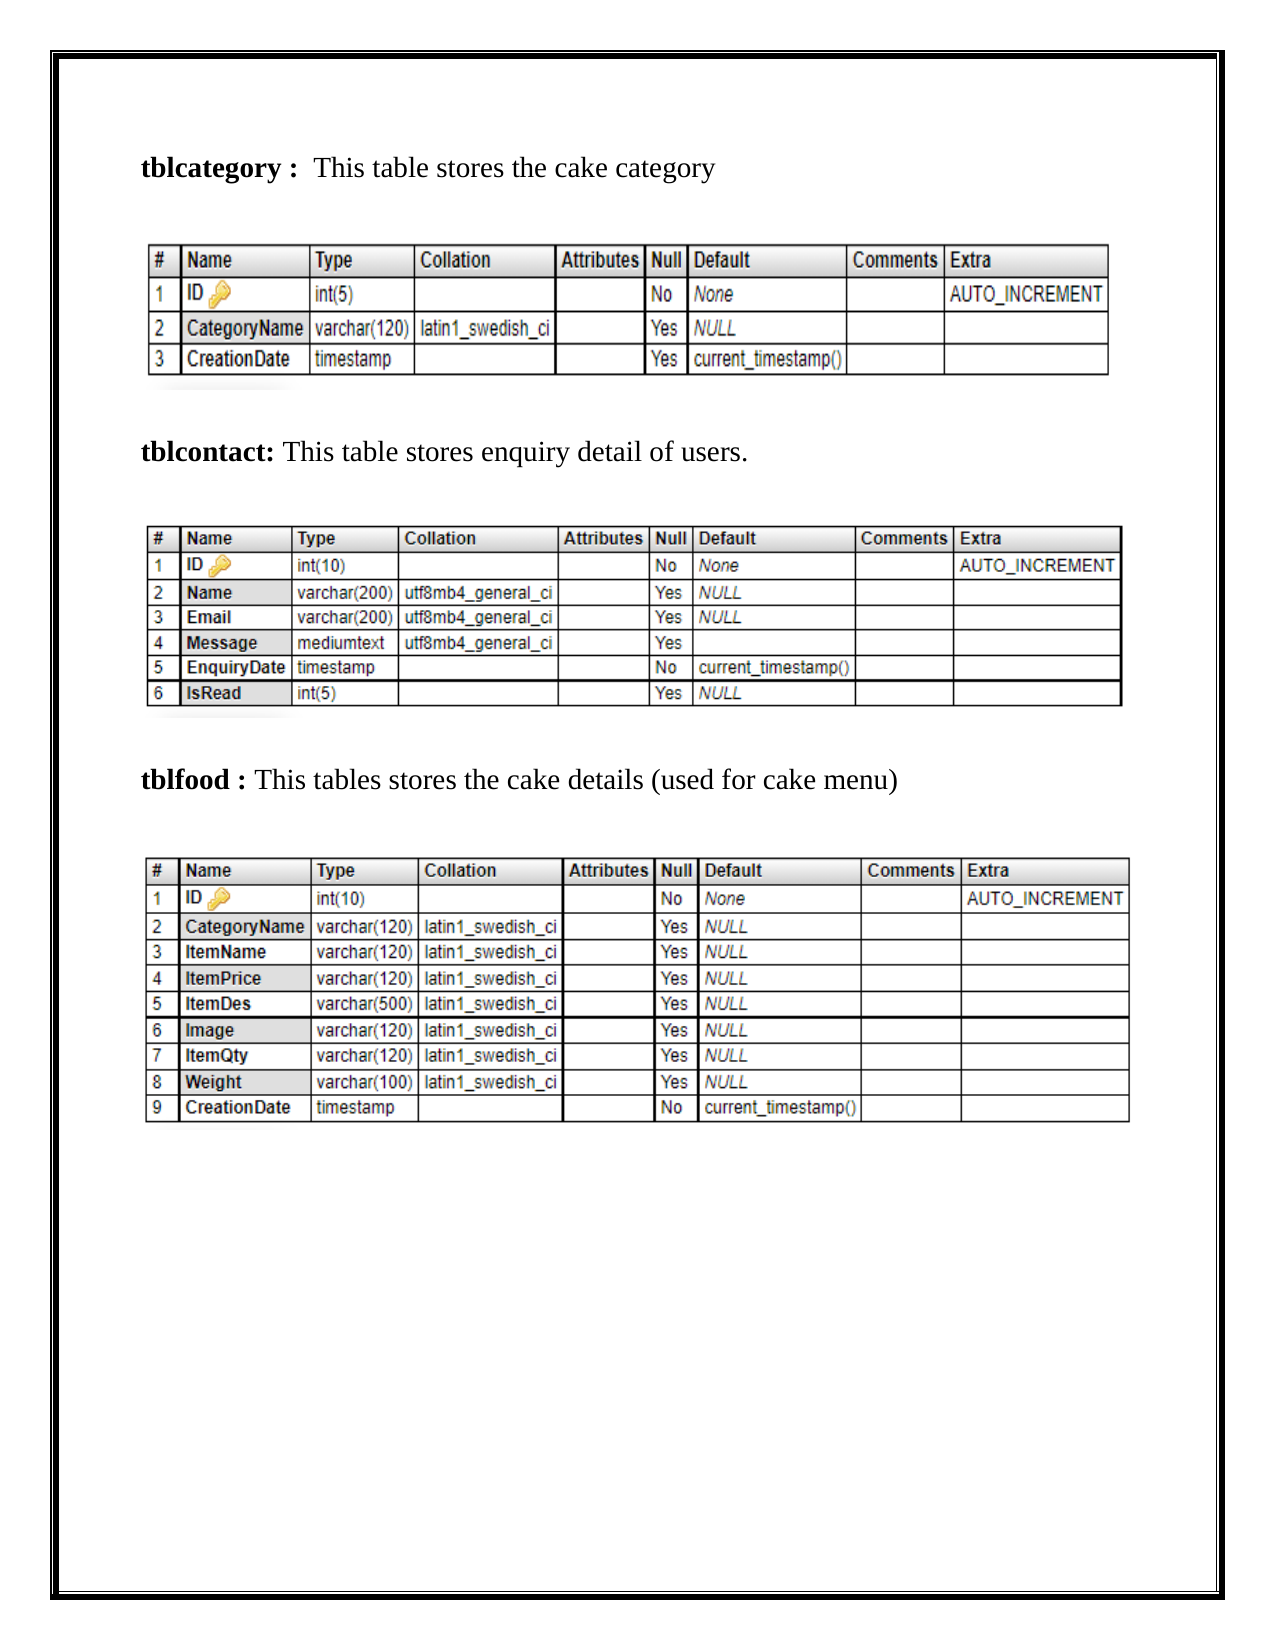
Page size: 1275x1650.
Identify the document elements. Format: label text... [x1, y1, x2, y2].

picture [140, 844, 1216, 1130]
text tblcontact: This table stores enquiry detail of users. [141, 434, 1125, 468]
text tblcategory : This table stores the cake category [141, 150, 1125, 183]
text tblfood : This tables stores the cake details (used for cake menu) [141, 762, 1125, 795]
picture [1225, 844, 1233, 1130]
picture [140, 232, 1204, 390]
picture [140, 516, 1189, 718]
